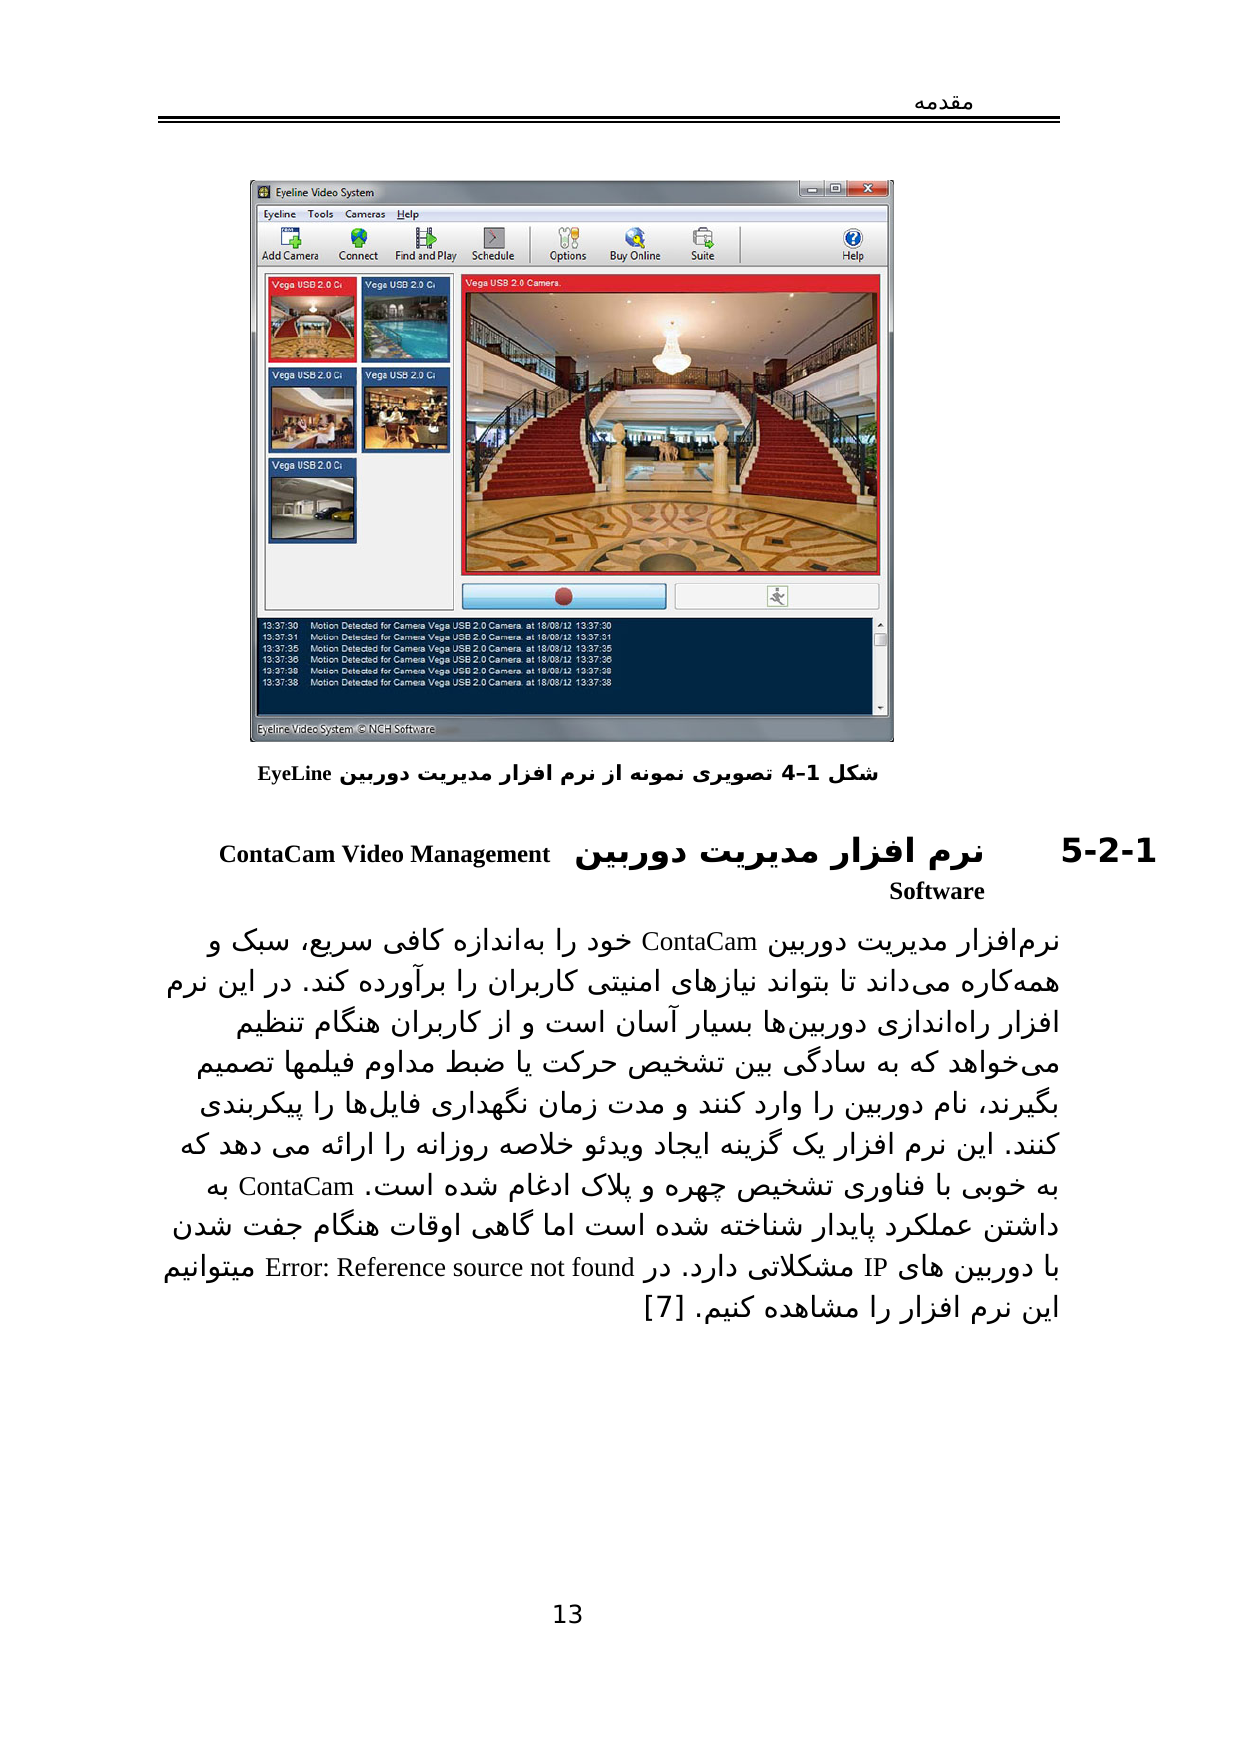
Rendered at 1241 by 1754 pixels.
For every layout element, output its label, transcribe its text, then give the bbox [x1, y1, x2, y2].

text نرم‌افزار مدیریت دوربین ContaCam خود را به‌اندازه کافی سریع، سبک و همه‌کاره می‌داند تا بتواند نیازهای امنیتی کاربران را برآورده کند. در این نرم افزار راه‌اندازی دوربین‌ها بسیار آسان است و از کاربران هنگام تنظیم می‌خواهد که به سادگی بین تشخیص حرکت یا ضبط مداوم فیلمها تصمیم بگیرند، نام دوربین را وارد کنند و مدت زمان نگهداری فایل‌ها را پیکربندی کنند. این نرم افزار یک گزینه ایجاد ویدئو خلاصه روزانه را ارائه می دهد که به خوبی با فناوری تشخیص چهره و پلاک ادغام شده است. ContaCam به داشتن عملکرد پایدار شناخته شده است اما گاهی اوقات هنگام جفت شدن با دوربین های IP مشکلاتی دارد. در شکل ‏1–5 میتوانیم این نرم افزار را مشاهده کنیم. [150, 923, 1060, 1324]
text شکل ‏1–4 تصویری نمونه از نرم افزار مدیریت دوربین EyeLine [150, 761, 1062, 785]
subtitle نرم افزار مدیریت دوربین ContaCam Video Management Software [150, 832, 1060, 905]
picture [250, 180, 894, 742]
